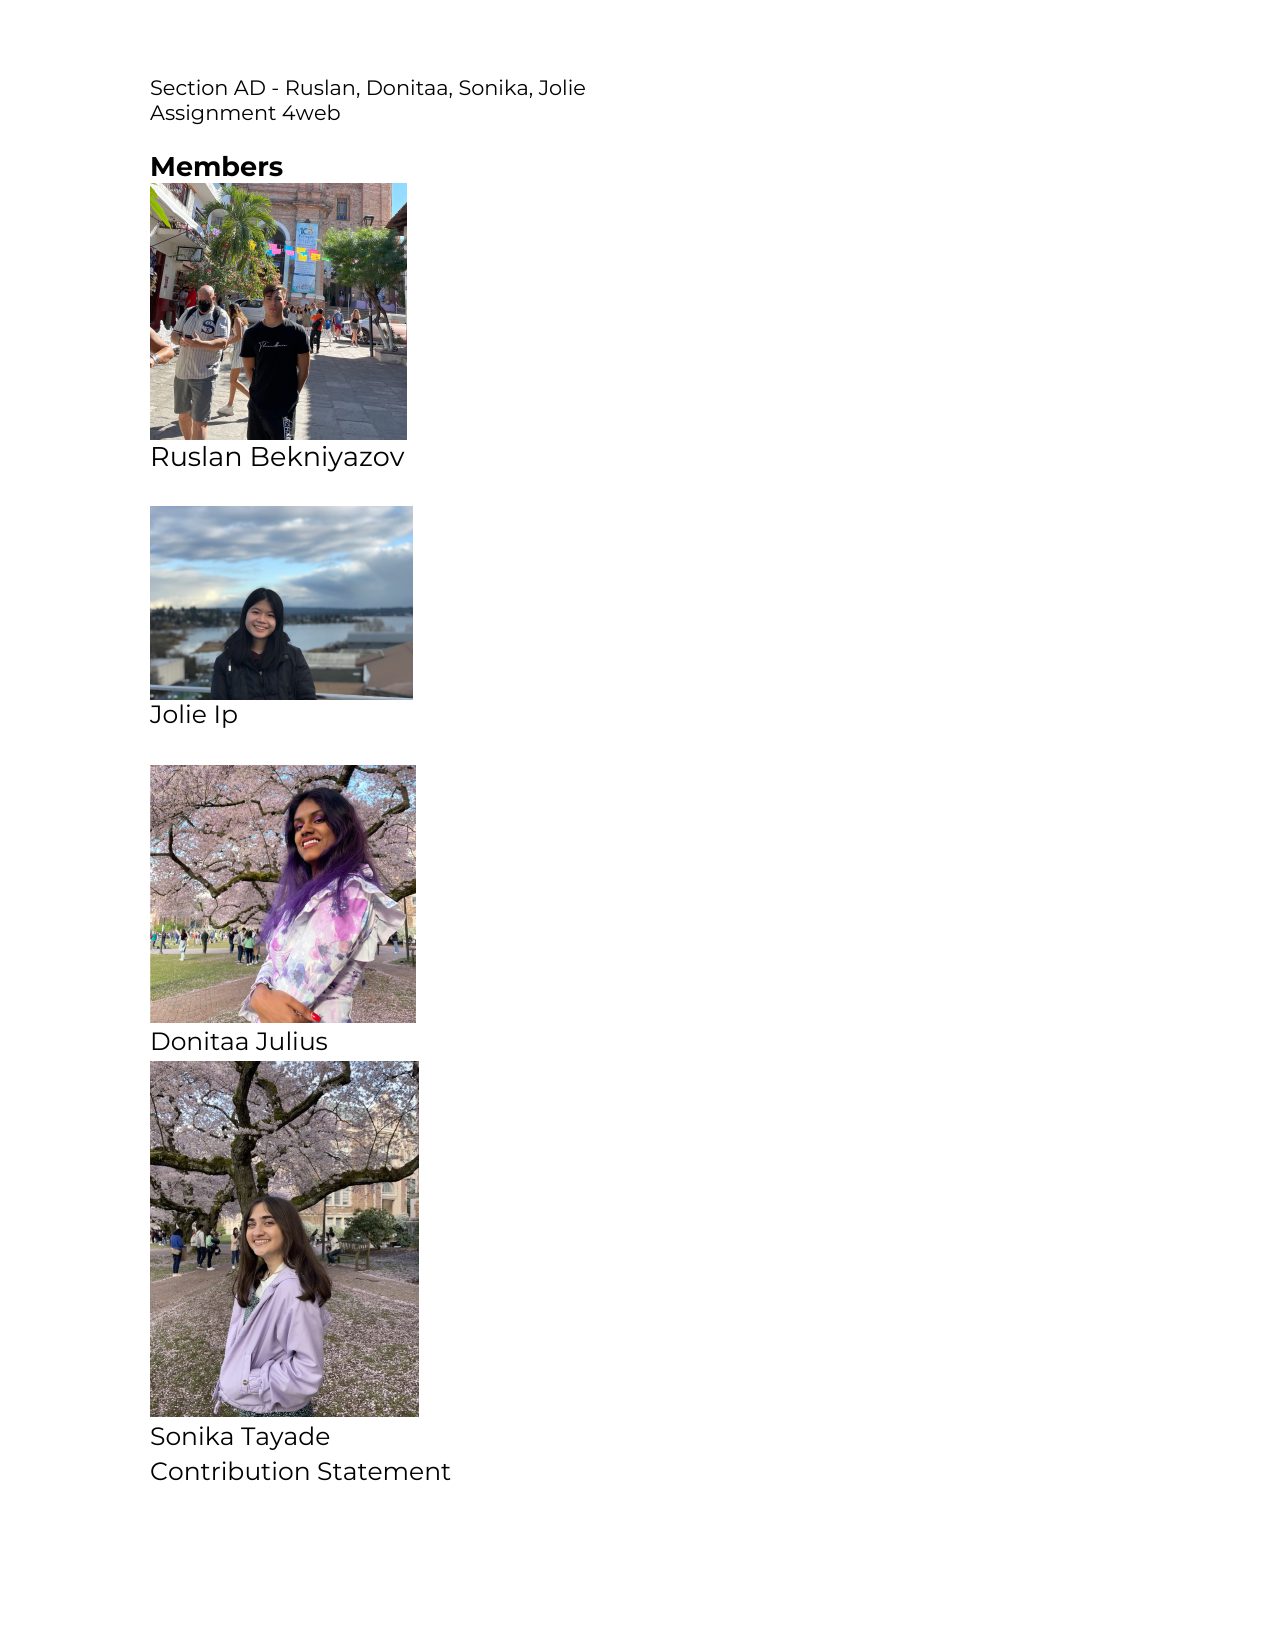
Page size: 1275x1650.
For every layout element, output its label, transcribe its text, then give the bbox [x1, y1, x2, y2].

text Sonika Tayade [150, 1421, 1125, 1451]
text Donitaa Julius [150, 1026, 1125, 1057]
text Ruslan Bekniyazov [150, 440, 1125, 473]
picture [150, 506, 413, 700]
text Members [150, 150, 1125, 183]
text Contribution Statement [150, 1456, 1125, 1486]
picture [150, 1061, 419, 1417]
text Jolie Ip [150, 700, 1125, 730]
picture [150, 183, 407, 440]
picture [151, 765, 416, 1023]
